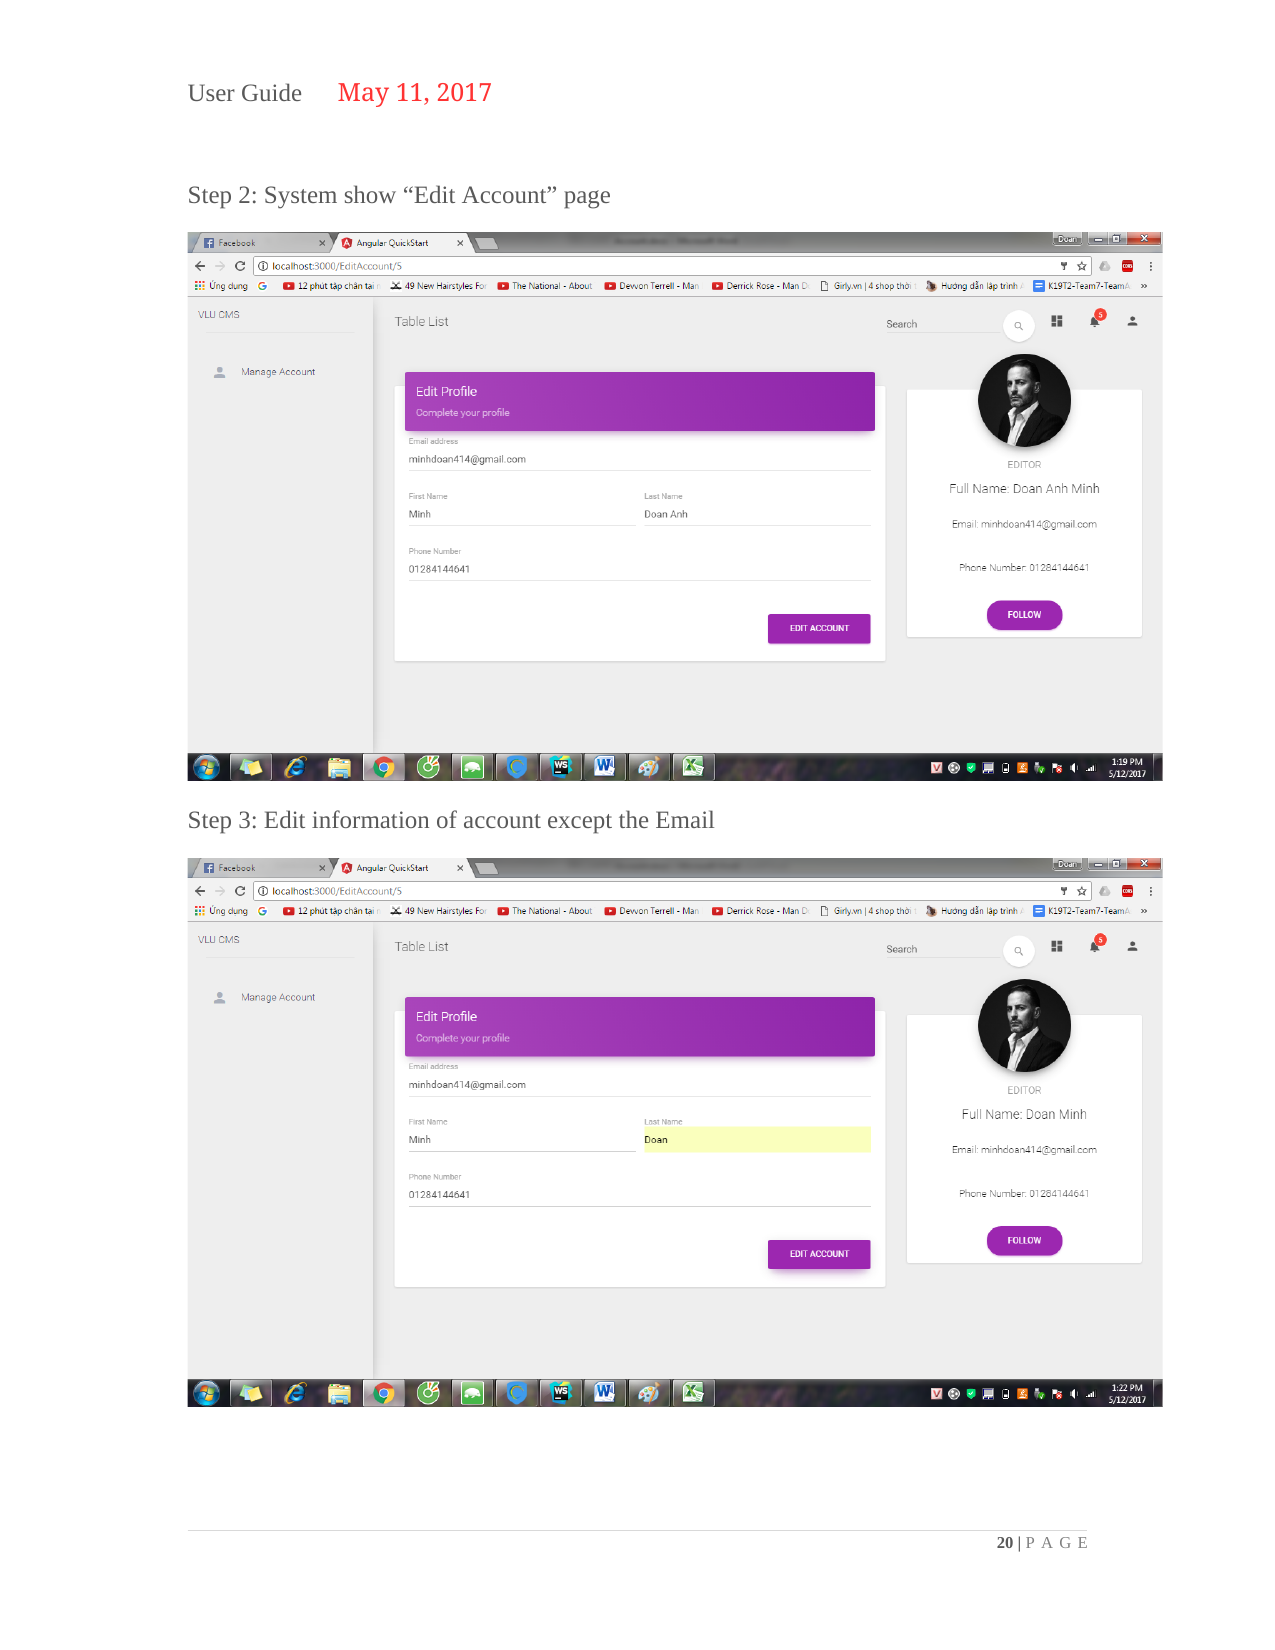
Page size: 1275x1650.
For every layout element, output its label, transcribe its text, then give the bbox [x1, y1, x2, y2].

text Step 2: System show “Edit Account” page [187, 180, 1087, 209]
picture [187, 232, 1163, 781]
picture [187, 858, 1163, 1407]
text Step 3: Edit information of account except the Email [187, 806, 1087, 834]
